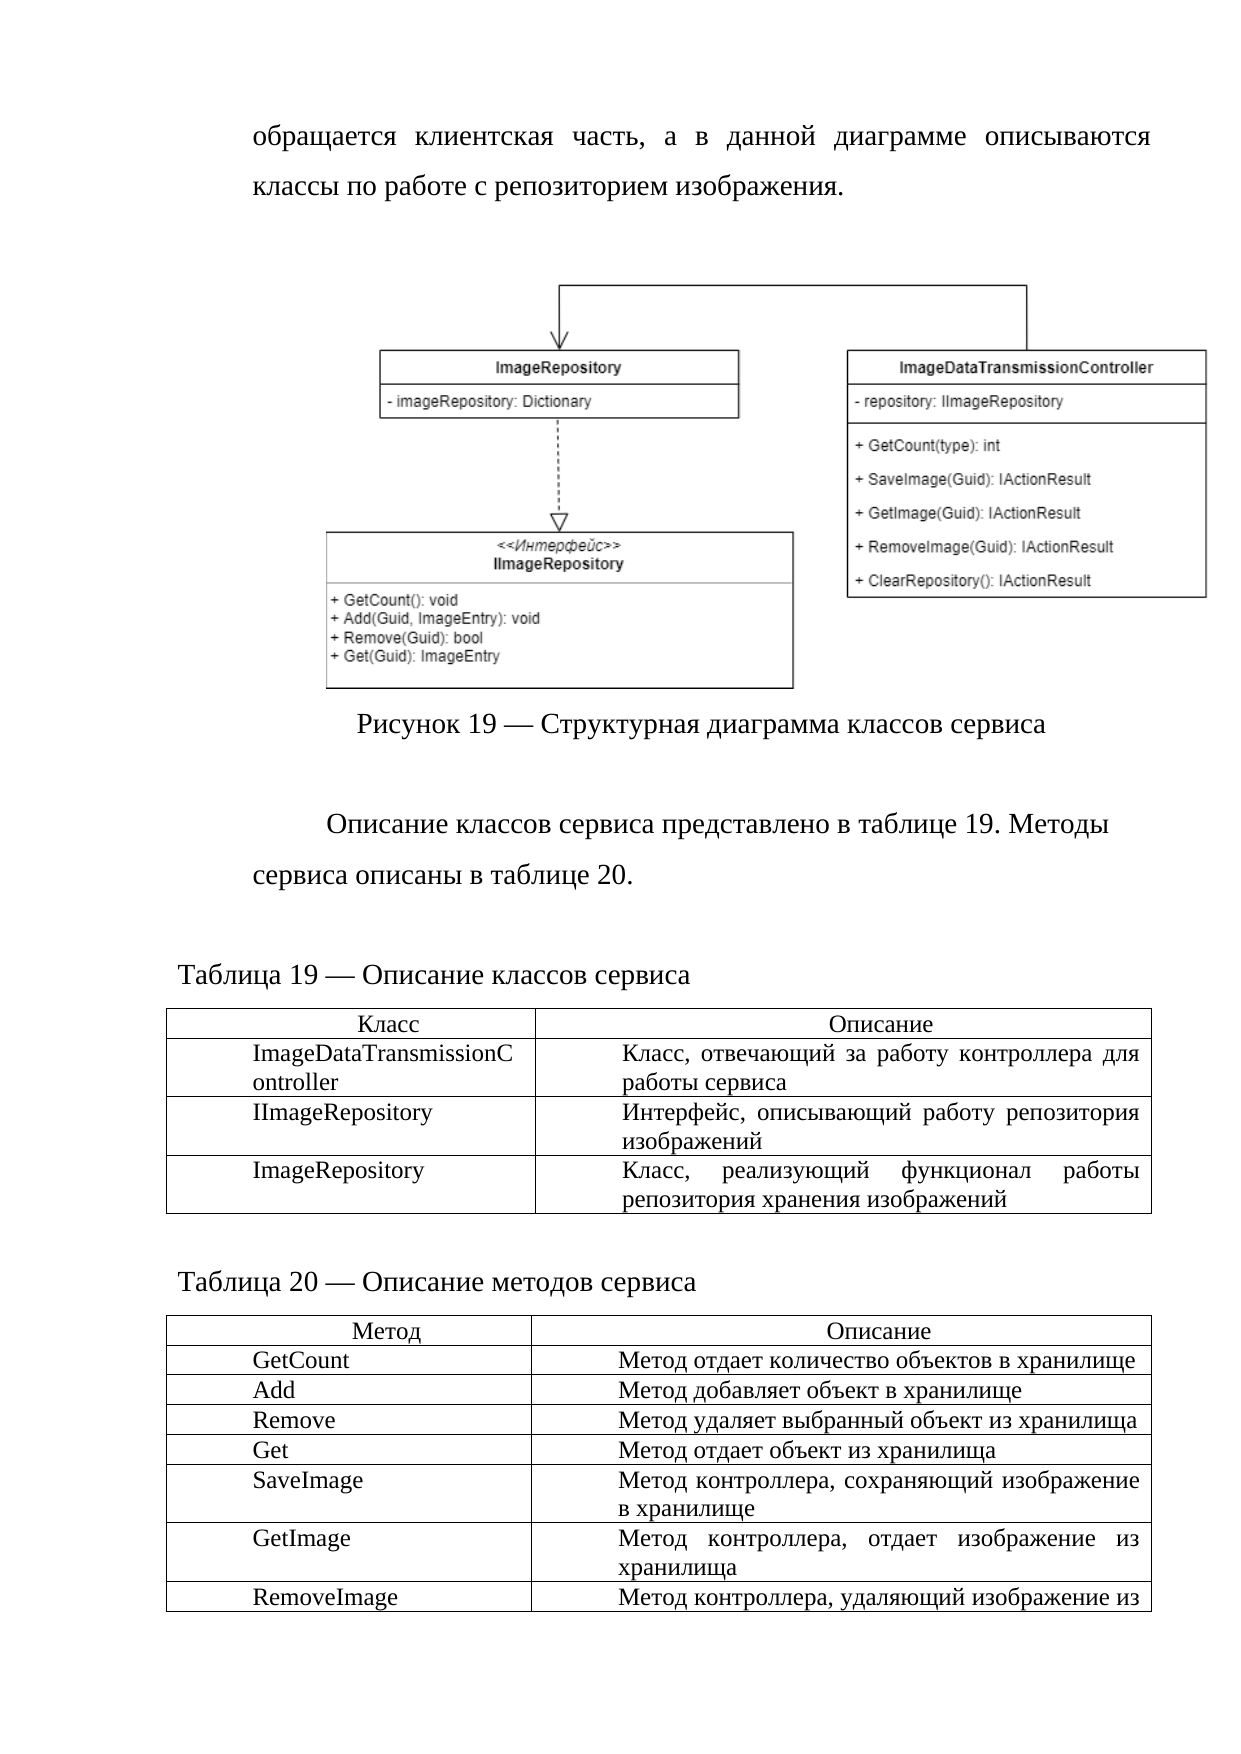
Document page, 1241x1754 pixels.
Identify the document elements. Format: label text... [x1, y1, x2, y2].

table_cell Класс, реализующий функционал работы репозитория хранения изображений [536, 1156, 1151, 1213]
table_header Класс [167, 1009, 535, 1037]
table_cell Метод отдает объект из хранилища [532, 1435, 1151, 1464]
table_cell Метод удаляет выбранный объект из хранилища [532, 1405, 1151, 1434]
table_cell IImageRepository [167, 1097, 535, 1154]
table_cell Интерфейс, описывающий работу репозитория изображений [536, 1097, 1151, 1154]
table_header Описание [532, 1316, 1151, 1344]
table_cell SaveImage [167, 1465, 531, 1522]
table_cell Add [167, 1375, 531, 1404]
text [252, 118, 1152, 202]
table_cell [532, 1582, 1151, 1611]
table_cell RemoveImage [167, 1582, 531, 1611]
table_cell Метод отдает количество объектов в хранилище [532, 1346, 1151, 1374]
table_cell Remove [167, 1405, 531, 1434]
table_cell Метод добавляет объект в хранилище [532, 1375, 1151, 1404]
picture [326, 269, 1208, 689]
table_cell GetCount [167, 1346, 531, 1374]
table_header Метод [167, 1316, 531, 1344]
table_cell ImageDataTransmissionController [167, 1039, 535, 1096]
table_header Описание [536, 1009, 1151, 1037]
table_cell Метод контроллера, сохраняющий изображение в хранилище [532, 1465, 1151, 1522]
table_cell GetImage [167, 1523, 531, 1581]
table_cell Метод контроллера, отдает изображение из хранилища [532, 1523, 1151, 1581]
text Таблица — Описание классов сервиса [177, 957, 1152, 991]
text Описание классов сервиса представлено в таблице 19. Методы сервиса описаны в таблице 20. [252, 806, 1152, 890]
table_cell Get [167, 1435, 531, 1464]
text Рисунок 19 — Структурная диаграмма классов сервиса [177, 706, 1152, 739]
table_cell ImageRepository [167, 1156, 535, 1213]
table_cell Класс, отвечающий за работу контроллера для работы сервиса [536, 1039, 1151, 1096]
text Таблица — Описание методов сервиса [177, 1264, 1152, 1298]
